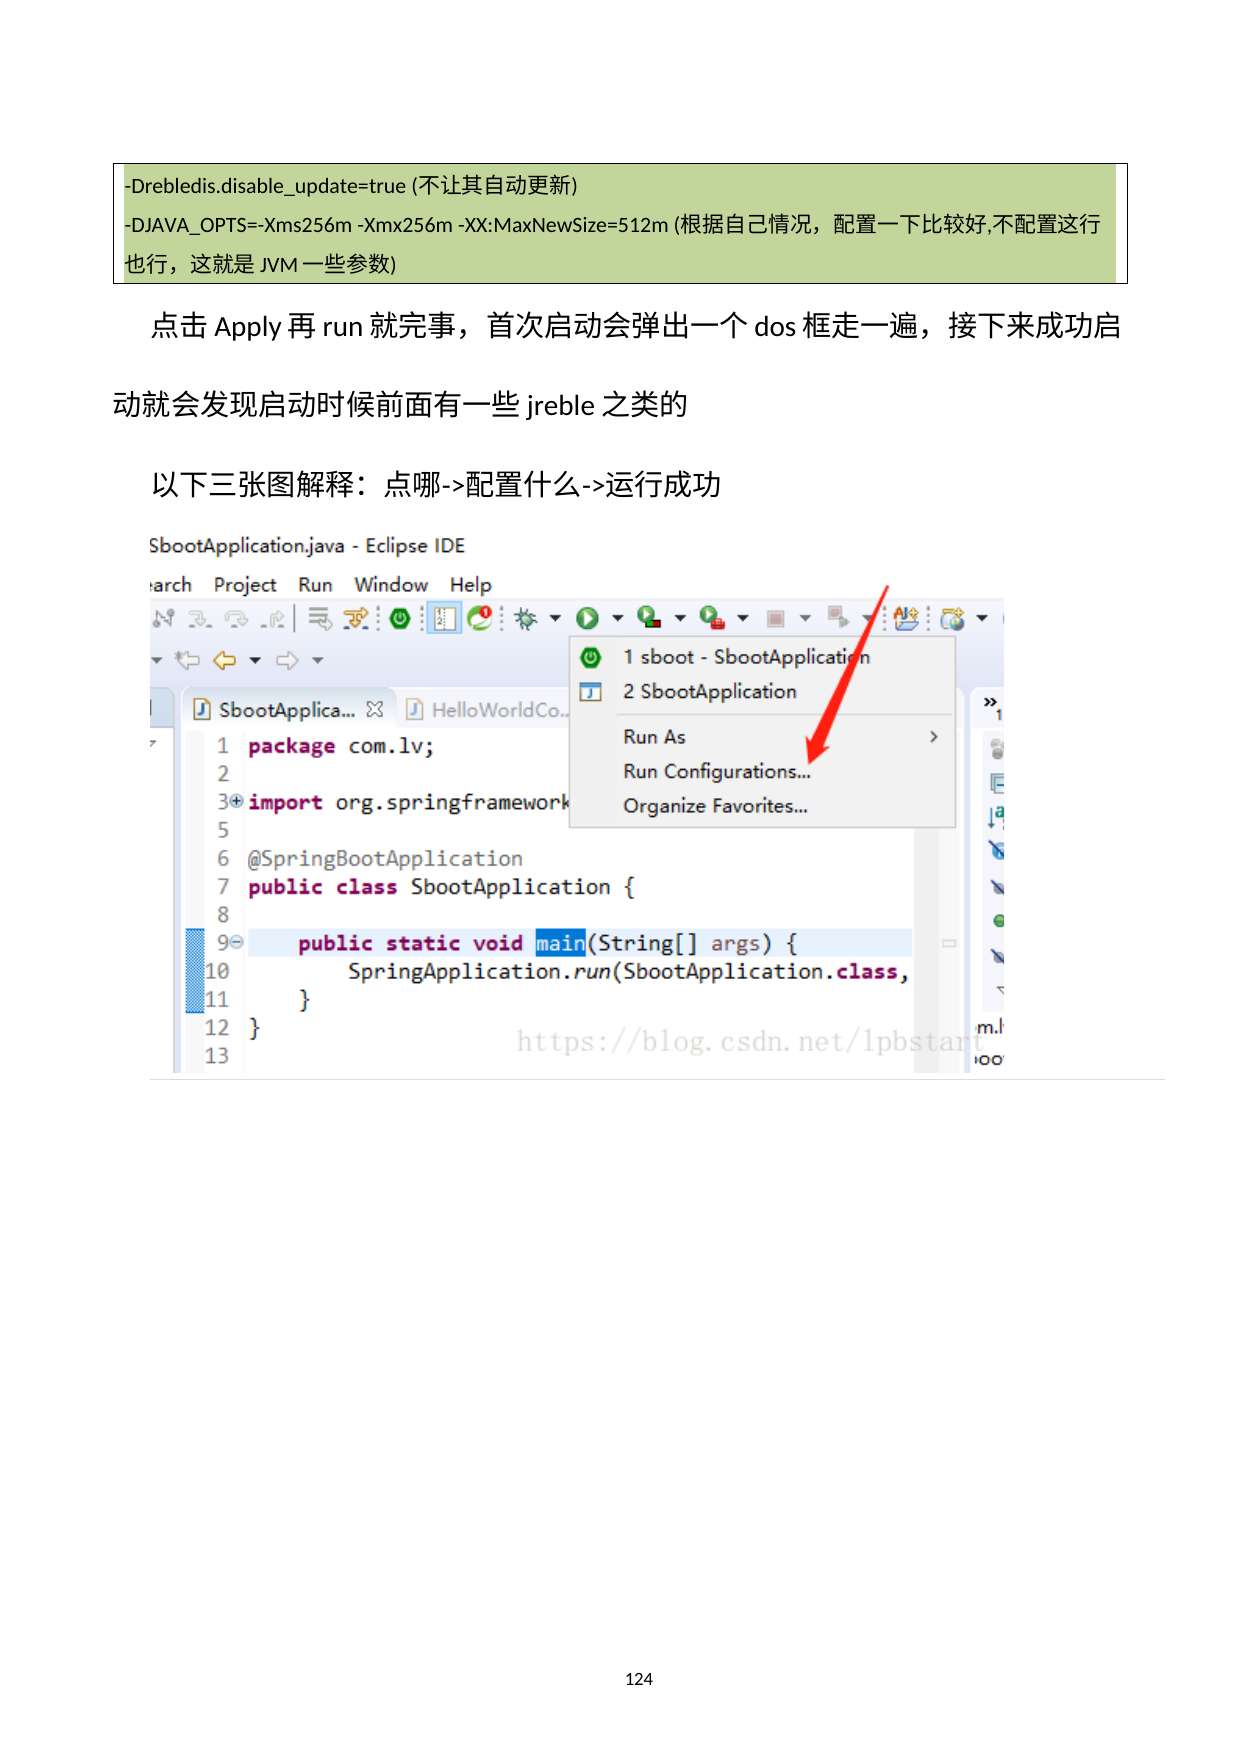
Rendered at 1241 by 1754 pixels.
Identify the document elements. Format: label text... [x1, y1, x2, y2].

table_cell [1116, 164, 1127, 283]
text 点击Apply再run就完事，首次启动会弹出一个dos框走一遍，接下来成功启动就会发现启动时候前面有一些jreble之类的 [112, 284, 1128, 442]
picture [150, 527, 1005, 1073]
text 以下三张图解释：点哪->配置什么->运行成功 [112, 442, 1128, 522]
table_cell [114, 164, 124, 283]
